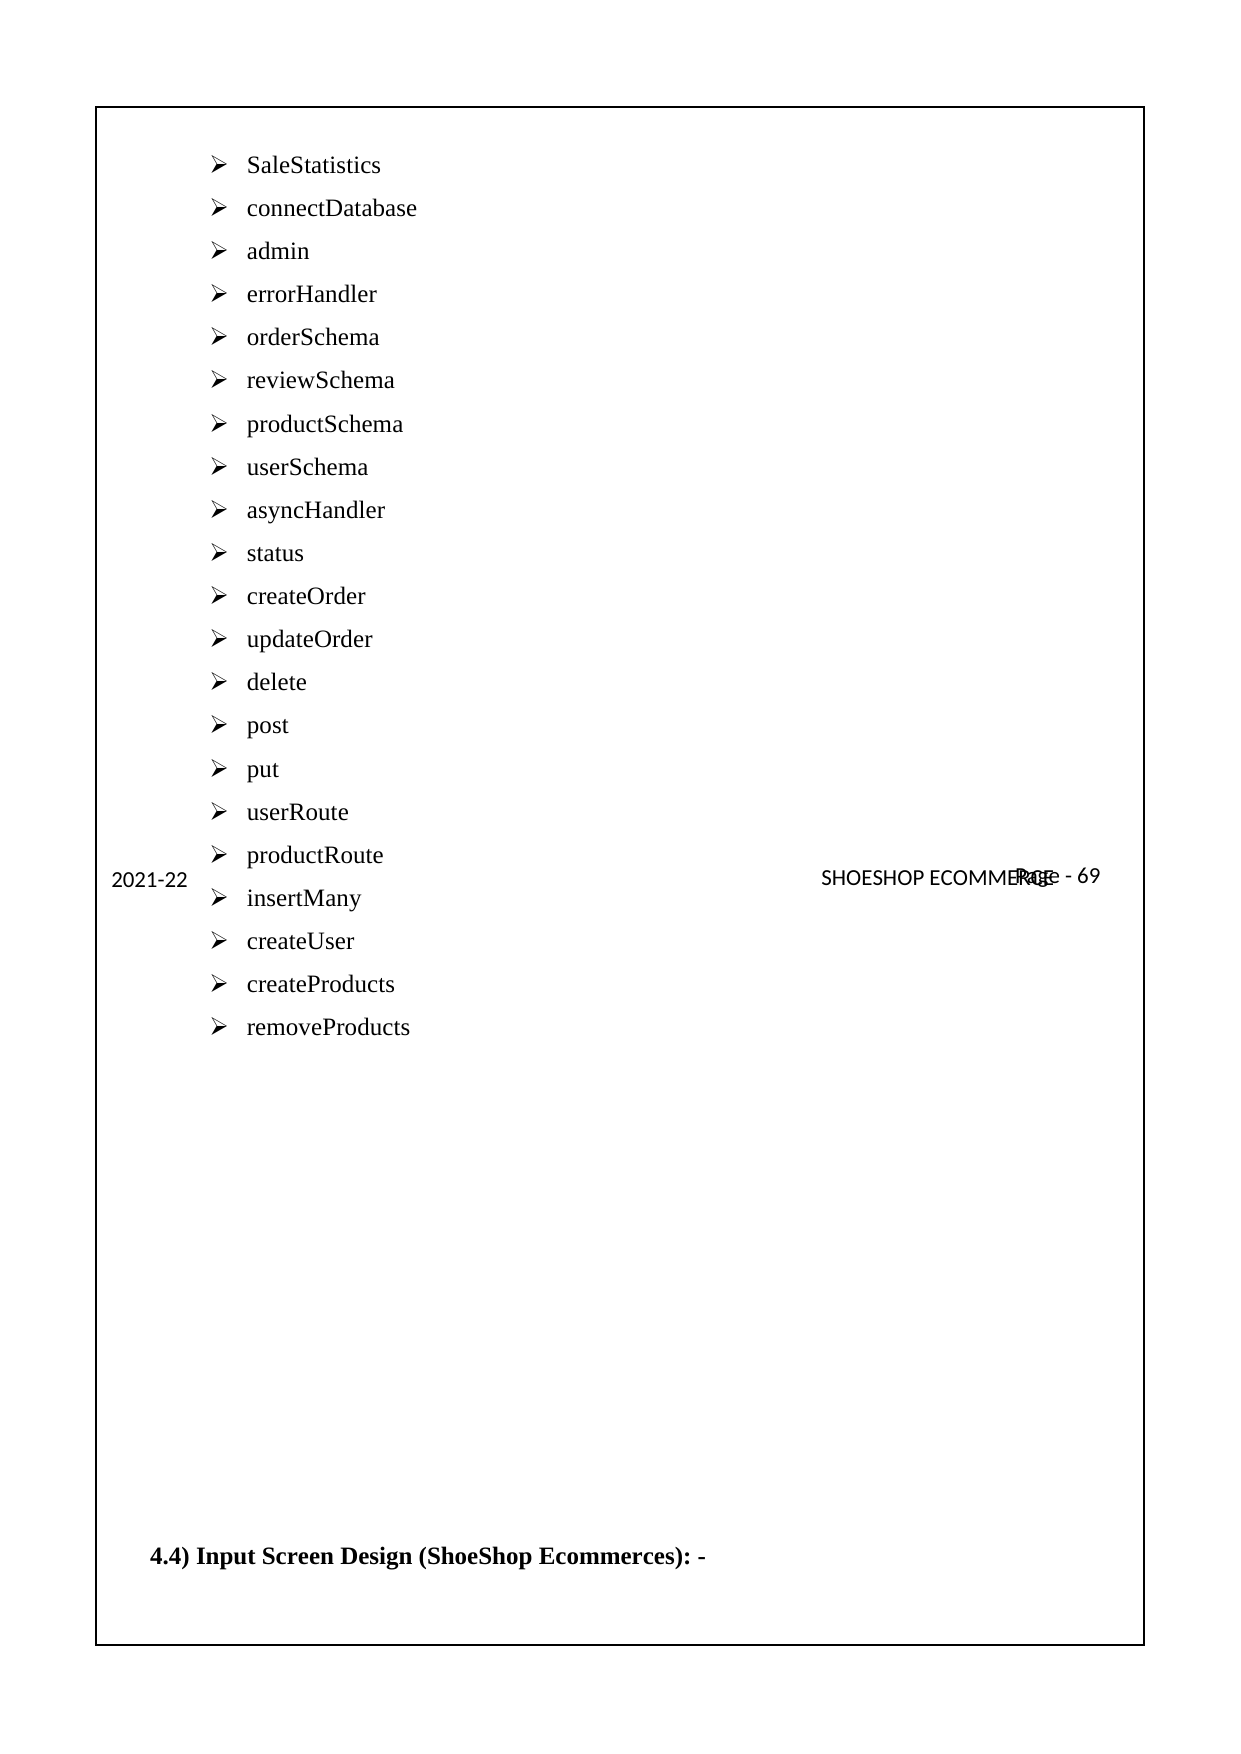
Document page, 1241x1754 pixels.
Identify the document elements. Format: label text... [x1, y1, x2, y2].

list status [209, 538, 1072, 567]
list reviewSchema [209, 366, 1072, 394]
list createProducts [209, 969, 1072, 998]
list connectDatabase [209, 193, 1072, 222]
list admin [209, 236, 1072, 265]
list createOrder [209, 581, 1072, 610]
list put [209, 754, 1072, 782]
list userRoute [209, 797, 1072, 826]
list asyncHandler [209, 495, 1072, 524]
list errorHandler [209, 279, 1072, 308]
list productRoute [209, 840, 1072, 869]
list SaleStatistics [209, 150, 1072, 179]
list updateOrder [209, 624, 1072, 653]
list orderSchema [209, 322, 1072, 351]
text 4.4) Input Screen Design (ShoeShop Ecommerces): - [150, 1541, 1090, 1570]
list removeProducts [209, 1012, 1072, 1041]
list createUser [209, 926, 1072, 955]
list productSchema [209, 409, 1072, 437]
list post [209, 711, 1072, 739]
list userSchema [209, 452, 1072, 481]
list insertMany [209, 883, 1072, 912]
list delete [209, 667, 1072, 696]
